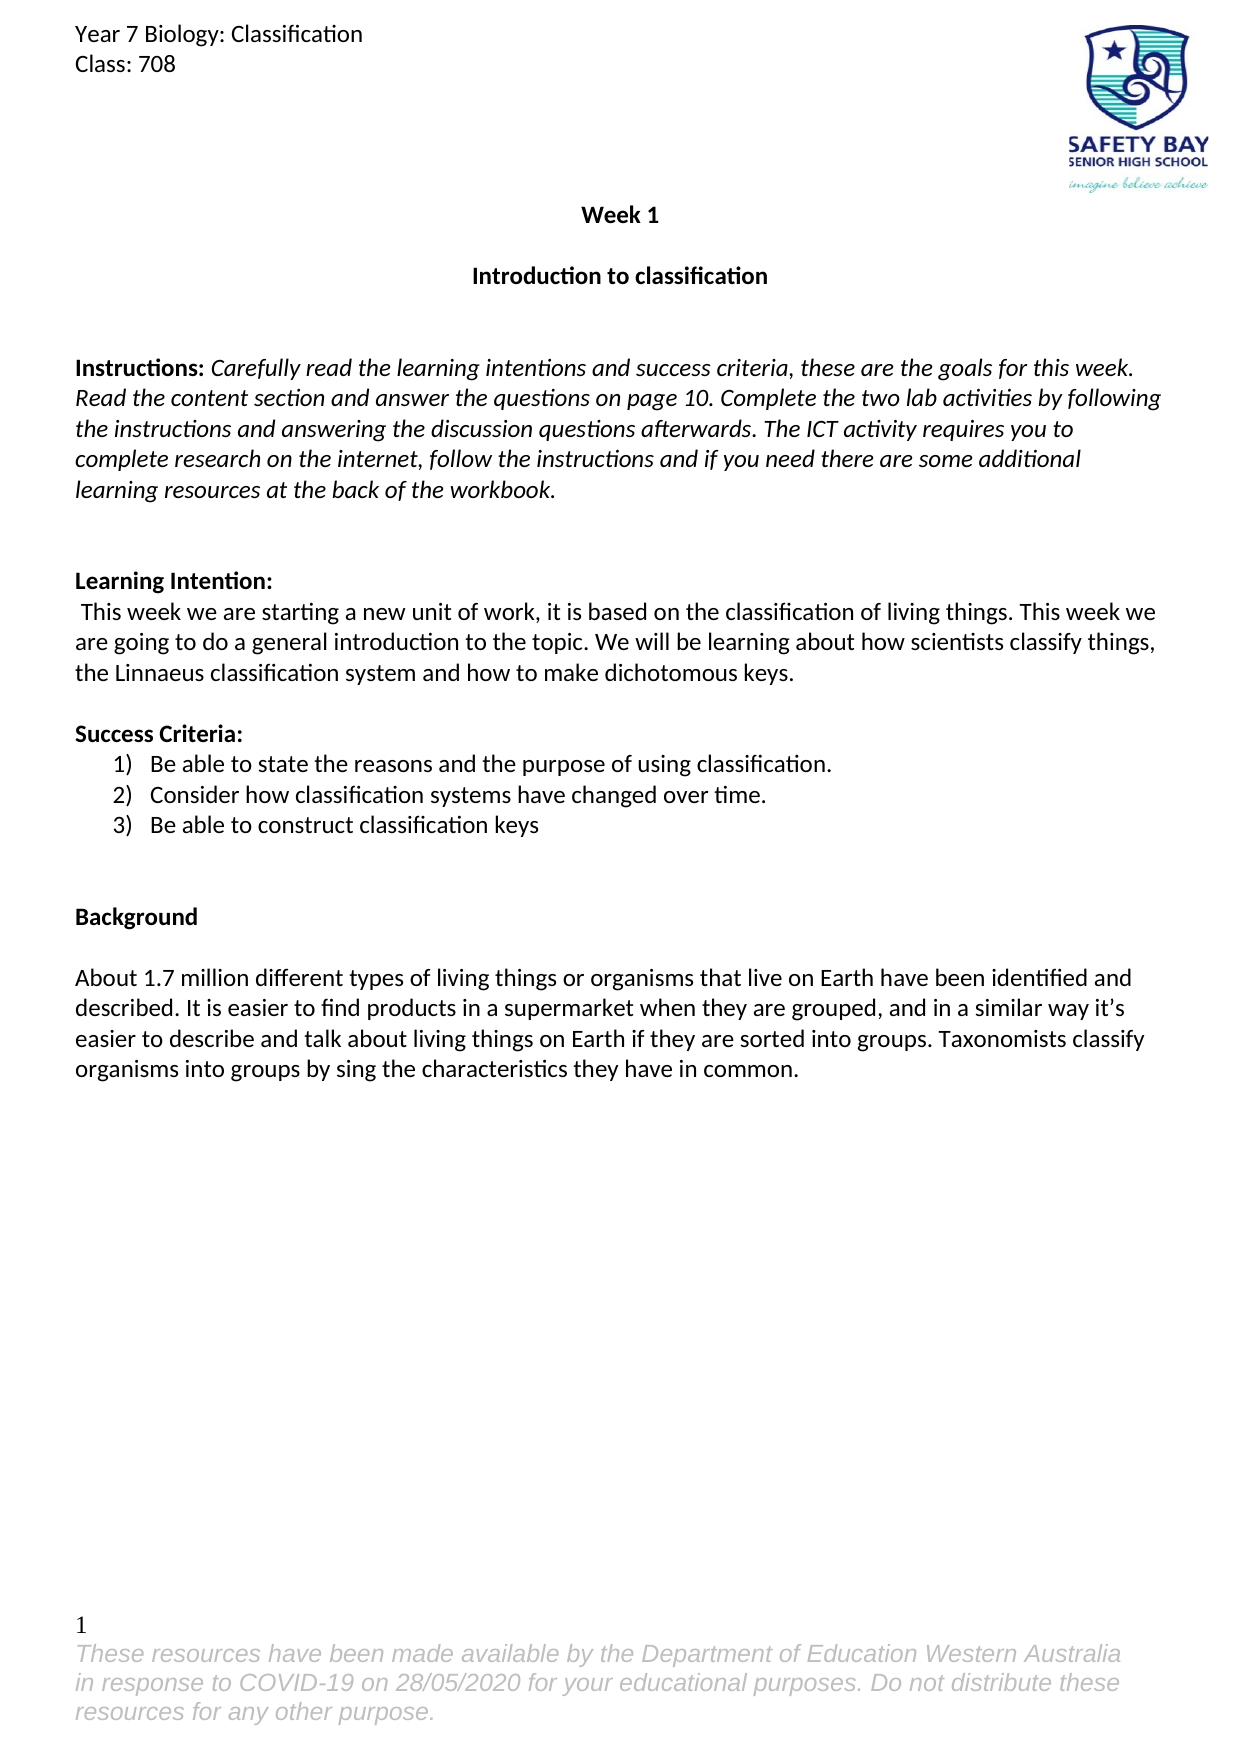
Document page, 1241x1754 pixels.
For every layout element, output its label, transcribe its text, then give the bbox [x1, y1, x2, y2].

text About 1.7 million different types of living things or organisms that live on Earth have been identified and described. It is easier to find products in a supermarket when they are grouped, and in a similar way it’s easier to describe and talk about living things on Earth if they are sorted into groups. Taxonomists classify organisms into groups by sing the characteristics they have in common. [75, 962, 1165, 1084]
text Background [75, 901, 1165, 932]
picture [1067, 25, 1208, 191]
text Learning Intention: [75, 565, 1165, 596]
text Week 1 [75, 199, 1165, 229]
list Consider how classification systems have changed over time. [112, 779, 1165, 809]
list Be able to state the reasons and the purpose of using classification. [112, 748, 1165, 779]
text Success Criteria: [75, 718, 1165, 748]
text This week we are starting a new unit of work, it is based on the classification of living things. This week we are going to do a general introduction to the topic. We will be learning about how scientists classify things, the Linnaeus classification system and how to make dichotomous keys. [75, 596, 1165, 687]
list Be able to construct classification keys [112, 809, 1165, 840]
text Introduction to classification [75, 260, 1165, 291]
text Instructions: Carefully read the learning intentions and success criteria, these are the goals for this week. Read the content section and answer the questions on page 10. Complete the two lab activities by following the instructions and answering the discussion questions afterwards. The ICT activity requires you to complete research on the internet, follow the instructions and if you need there are some additional learning resources at the back of the workbook. [75, 352, 1165, 504]
